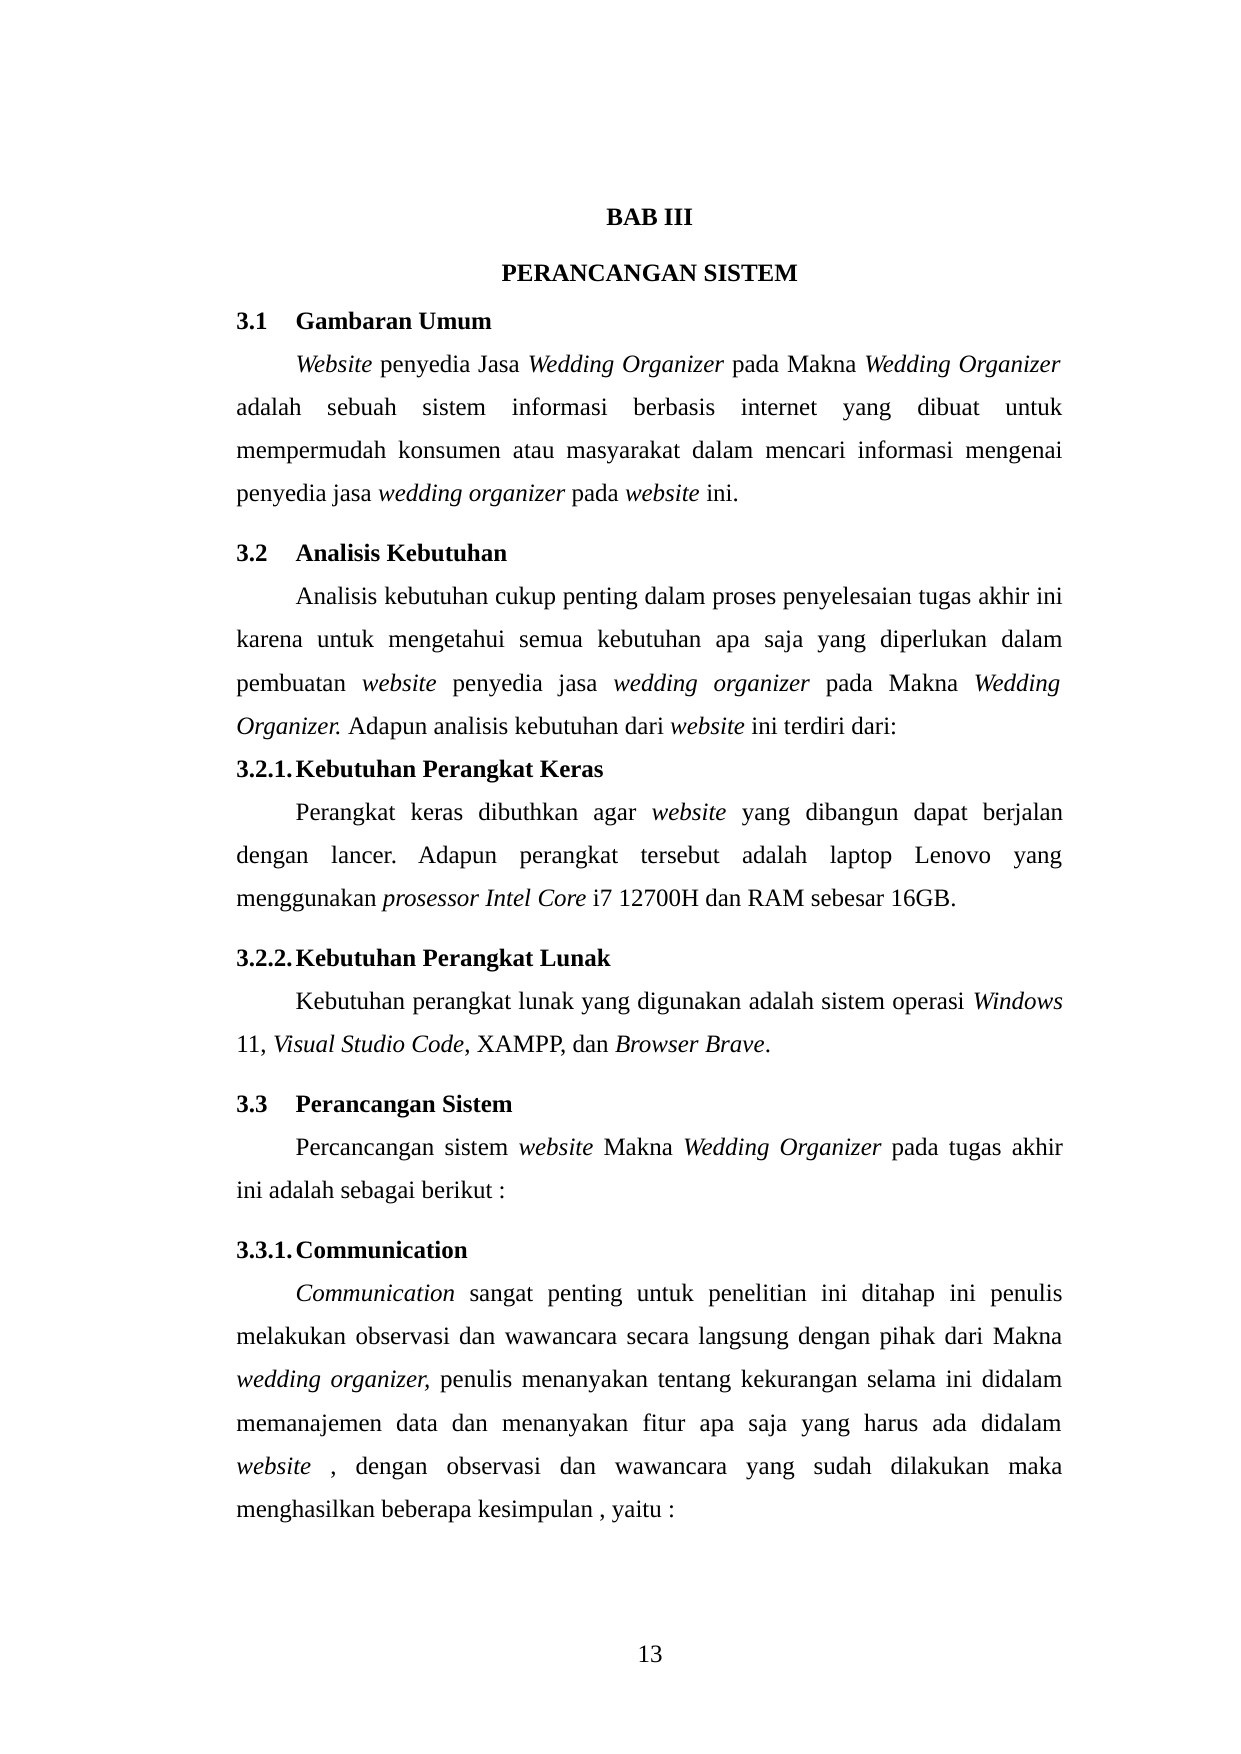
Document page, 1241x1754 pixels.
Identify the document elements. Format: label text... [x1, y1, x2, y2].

subtitle BAB III [236, 202, 1063, 231]
text Communication sangat penting untuk penelitian ini ditahap ini penulis melakukan observasi dan wawancara secara langsung dengan pihak dari Makna wedding organizer, penulis menanyakan tentang kekurangan selama ini didalam memanajemen data dan menanyakan fitur apa saja yang harus ada didalam website , dengan observasi dan wawancara yang sudah dilakukan maka menghasilkan beberapa kesimpulan , yaitu : [236, 1278, 1063, 1523]
text PERANCANGAN SISTEM [236, 258, 1063, 287]
text Percancangan sistem website Makna Wedding Organizer pada tugas akhir ini adalah sebagai berikut : [236, 1132, 1063, 1204]
subtitle Communication [236, 1235, 1063, 1264]
subtitle Kebutuhan Perangkat Lunak [236, 943, 1063, 972]
text Analisis Kebutuhan [236, 538, 1063, 567]
subtitle Perancangan Sistem [236, 1089, 1063, 1118]
text Analisis kebutuhan cukup penting dalam proses penyelesaian tugas akhir ini karena untuk mengetahui semua kebutuhan apa saja yang diperlukan dalam pembuatan website penyedia jasa wedding organizer pada Makna Wedding Organizer. Adapun analisis kebutuhan dari website ini terdiri dari: [236, 581, 1063, 739]
text Gambaran Umum [236, 306, 1063, 335]
text Website penyedia Jasa Wedding Organizer pada Makna Wedding Organizer adalah sebuah sistem informasi berbasis internet yang dibuat untuk mempermudah konsumen atau masyarakat dalam mencari informasi mengenai penyedia jasa wedding organizer pada website ini. [236, 349, 1063, 507]
subtitle Kebutuhan Perangkat Keras [236, 754, 1063, 783]
text Kebutuhan perangkat lunak yang digunakan adalah sistem operasi Windows 11, Visual Studio Code, XAMPP, dan Browser Brave. [236, 986, 1063, 1058]
text Perangkat keras dibuthkan agar website yang dibangun dapat berjalan dengan lancer. Adapun perangkat tersebut adalah laptop Lenovo yang menggunakan prosessor Intel Core i7 12700H dan RAM sebesar 16GB. [236, 797, 1063, 912]
